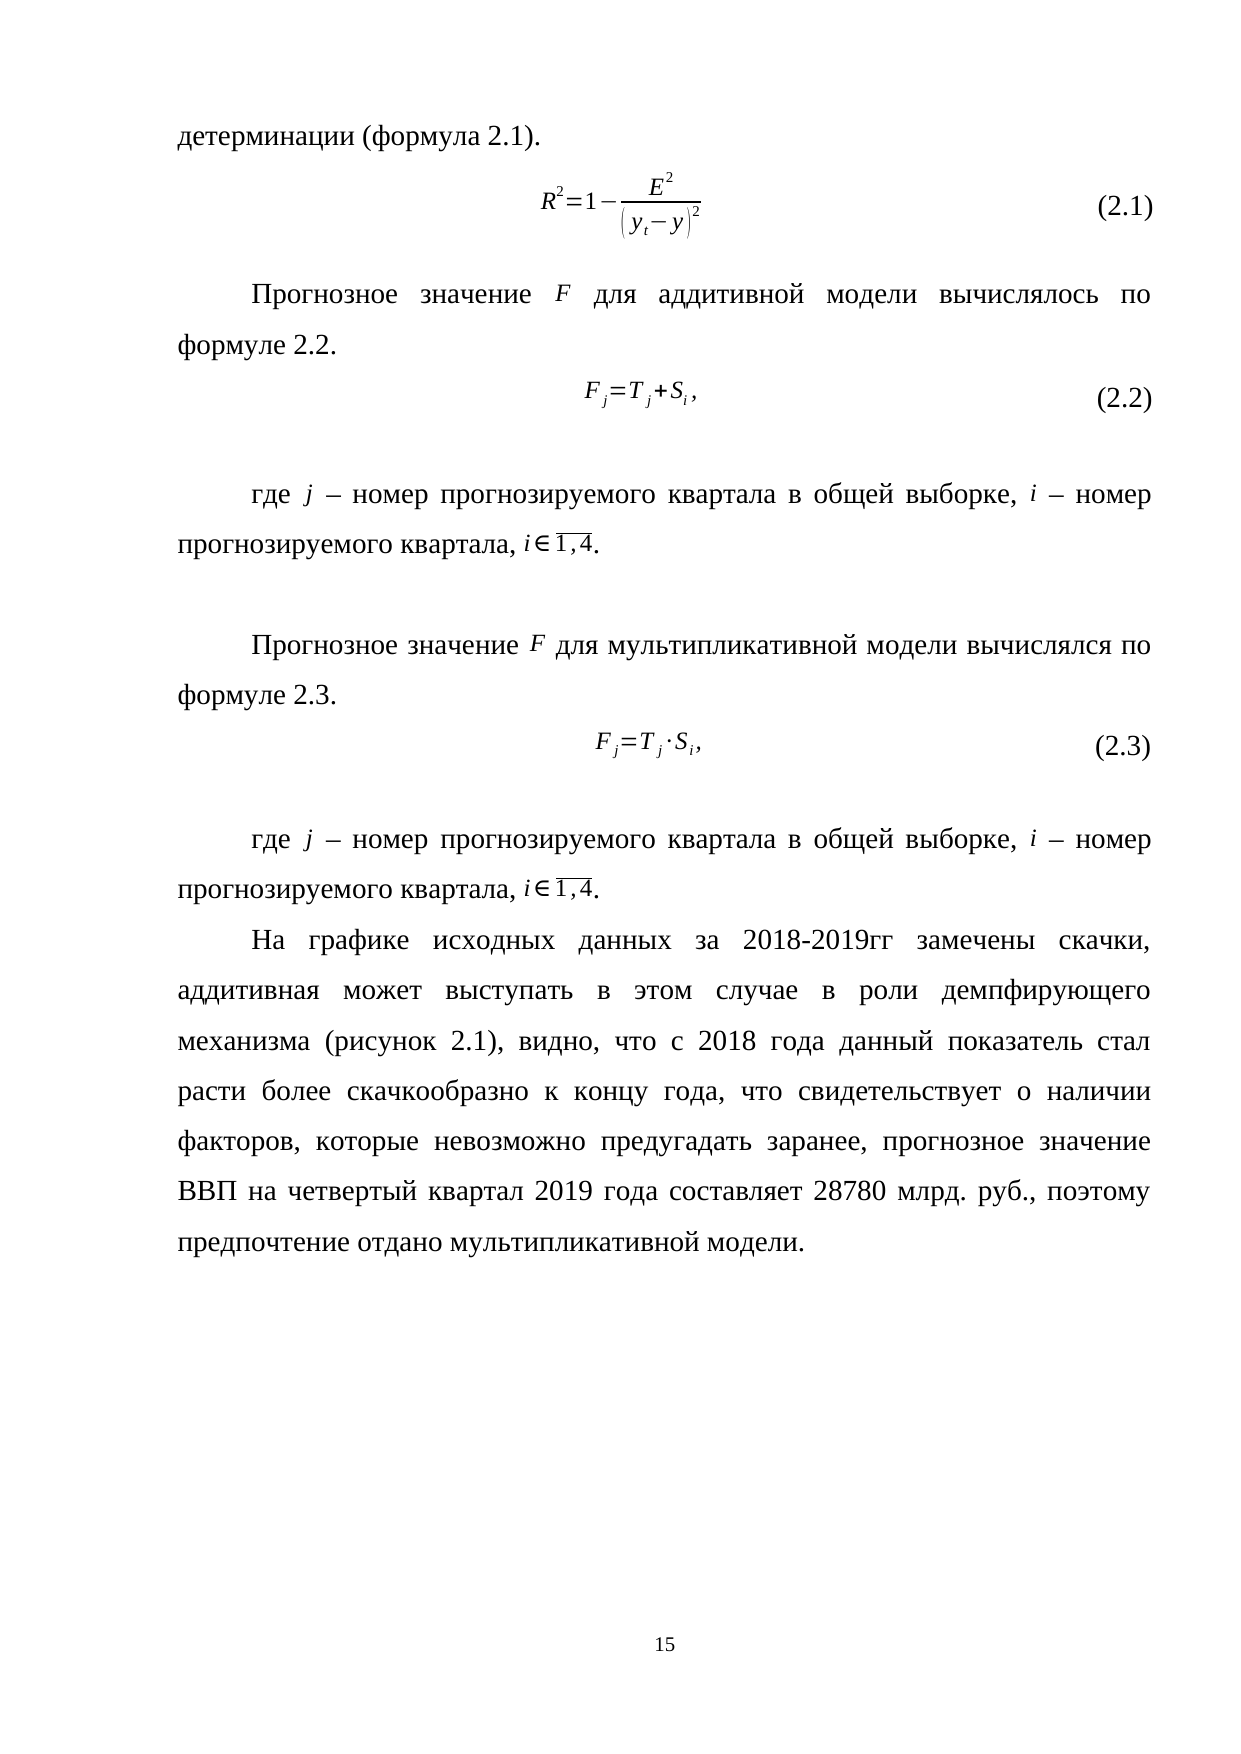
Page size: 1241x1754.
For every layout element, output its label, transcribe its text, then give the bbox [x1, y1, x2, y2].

table_header (2.2) [1085, 377, 1208, 428]
table_header (2.1) [1012, 169, 1174, 252]
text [177, 118, 1152, 152]
table_header (2.3) [1084, 728, 1190, 773]
text Прогнозное значение для мультипликативной модели вычислялся по формуле 2.3. [177, 627, 1152, 711]
text На графике исходных данных за 2018-2019гг замечены скачки, аддитивная может выступать в этом случае в роли демпфирующего механизма (рисунок 2.1), видно, что с 2018 года данный показатель стал расти более скачкообразно к концу года, что свидетельствует о наличии факторов, которые невозможно предугадать заранее, прогнозное значение ВВП на четвертый квартал 2019 года составляет 28780 млрд. руб., поэтому предпочтение отдано мультипликативной модели. [177, 922, 1152, 1257]
text где – номер прогнозируемого квартала в общей выборке, – номер прогнозируемого квартала, . [177, 476, 1152, 560]
table_header [121, 377, 1085, 428]
text где – номер прогнозируемого квартала в общей выборке, – номер прогнозируемого квартала, . [177, 821, 1152, 905]
table_header [155, 169, 1012, 252]
text Прогнозное значение для аддитивной модели вычислялось по формуле 2.2. [177, 277, 1152, 360]
table_header [139, 728, 1084, 773]
